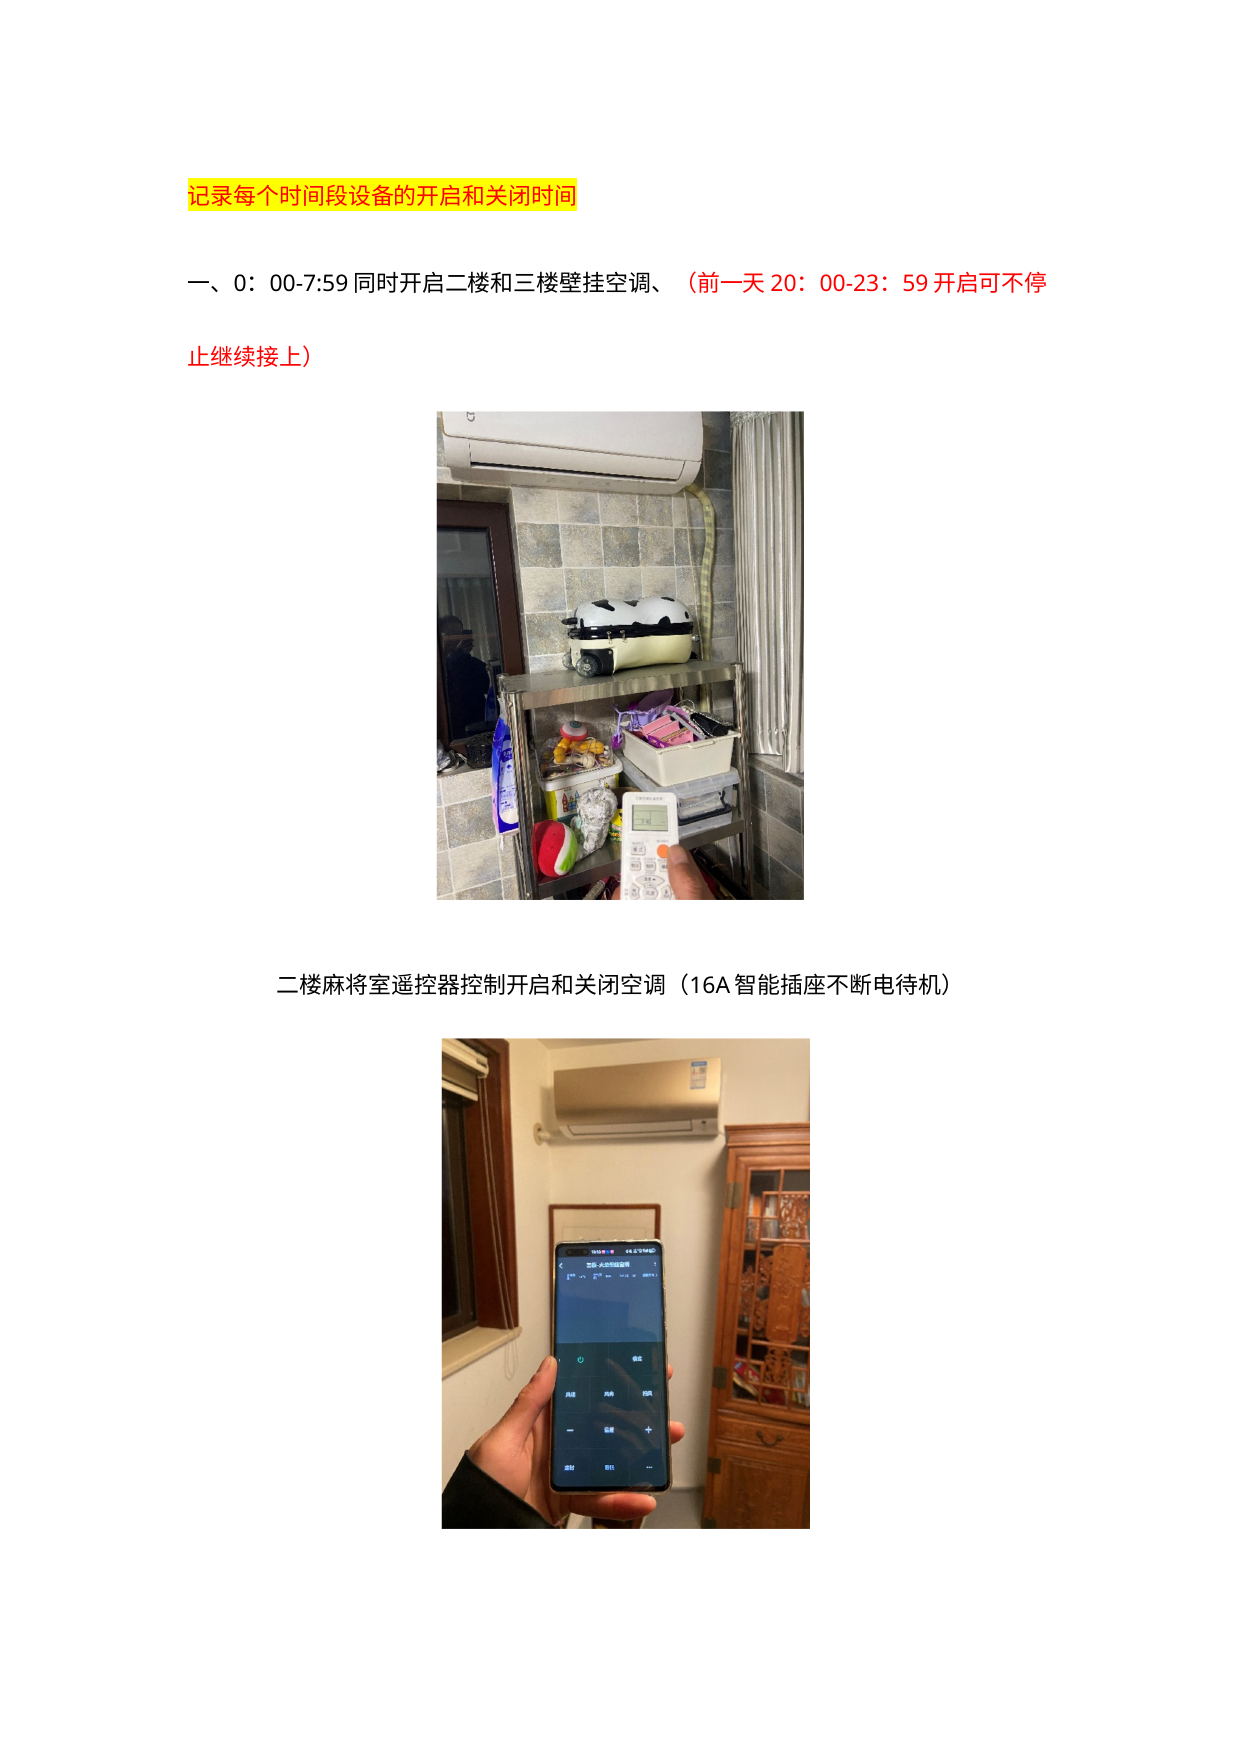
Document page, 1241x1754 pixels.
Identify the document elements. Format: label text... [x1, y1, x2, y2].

picture [437, 412, 804, 899]
text 一、0：00-7:59同时开启二楼和三楼壁挂空调、（前一天20：00-23：59开启可不停止继续接上） [187, 248, 1053, 388]
text 二楼麻将室遥控器控制开启和关闭空调（16A智能插座不断电待机） [187, 951, 1053, 1016]
picture [442, 1039, 810, 1528]
text 记录每个时间段设备的开启和关闭时间 [187, 162, 1053, 227]
